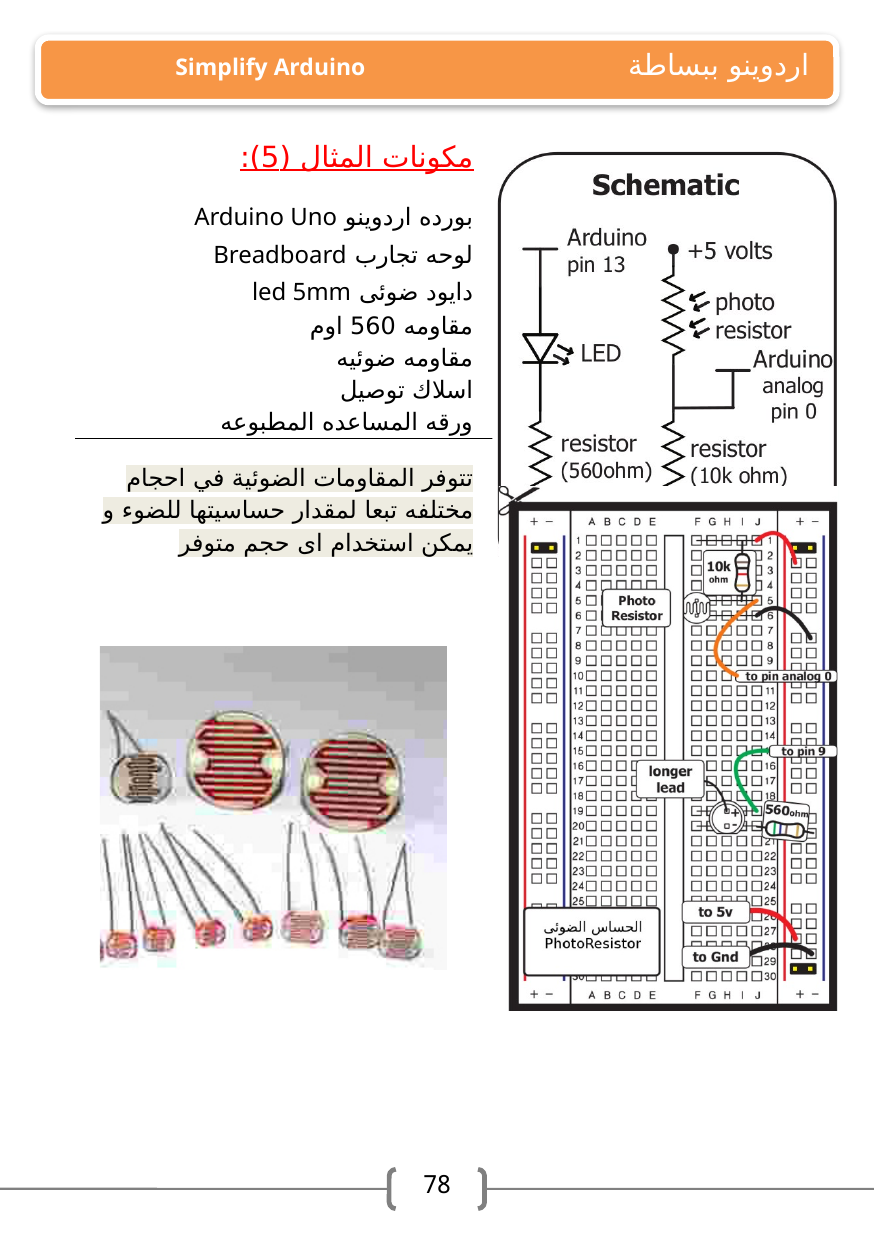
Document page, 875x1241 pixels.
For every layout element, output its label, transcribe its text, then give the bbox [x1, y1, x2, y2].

list لوحه تجارب Breadboard [75, 237, 492, 270]
list بورده اردوينو Arduino Uno [75, 200, 492, 233]
list اسلاك توصيل [75, 376, 492, 404]
picture [492, 146, 845, 1011]
list مقاومه ضوئيه [75, 344, 492, 372]
list دايود ضوئى led 5mm [75, 275, 492, 307]
list مقاومه 560 اوم [75, 312, 492, 340]
list ورقه المساعده المطبوعه [75, 408, 492, 438]
picture [99, 646, 447, 970]
text تتوفر المقاومات الضوئية في احجام مختلفه تبعا لمقدار حساسيتها للضوء و يمكن استخدام اى حجم متوفر [75, 464, 492, 557]
text مكونات المثال (5): [75, 140, 799, 174]
